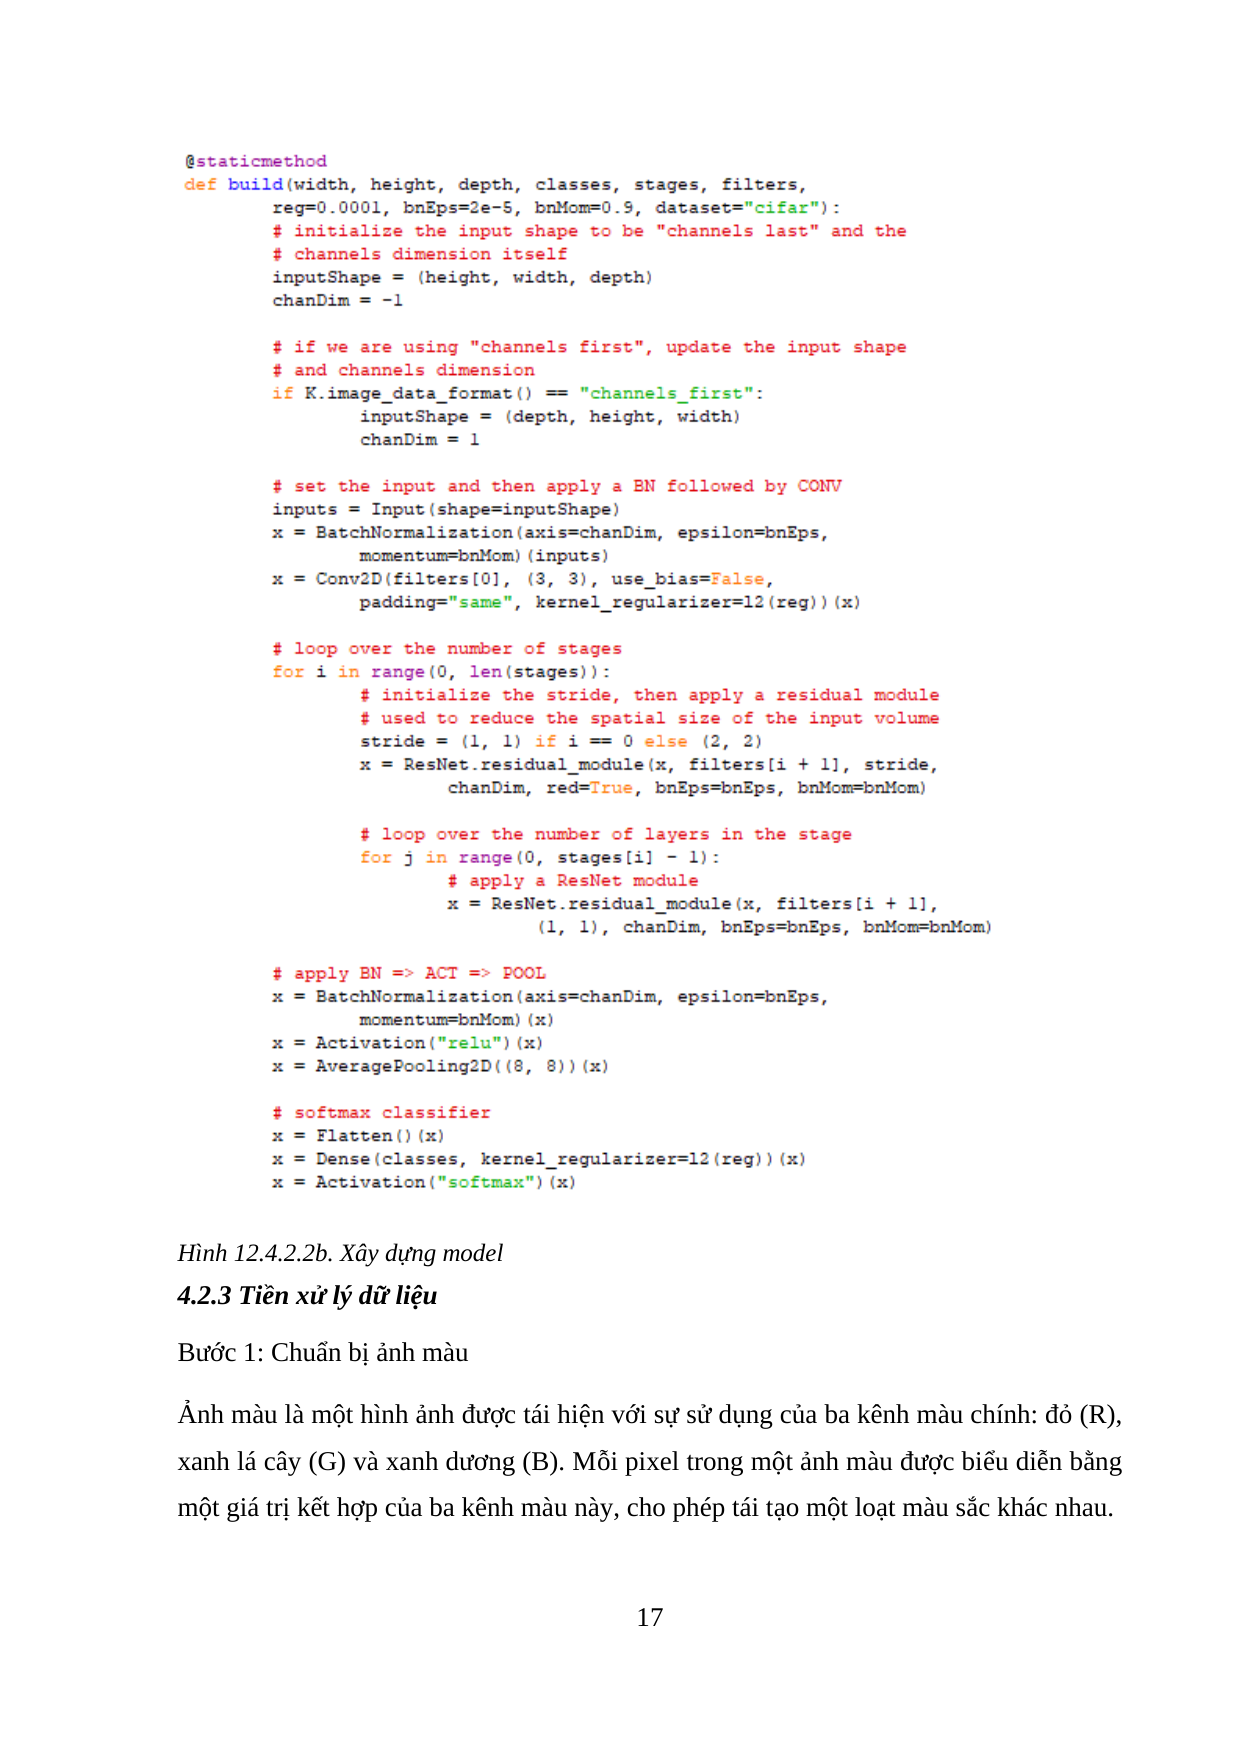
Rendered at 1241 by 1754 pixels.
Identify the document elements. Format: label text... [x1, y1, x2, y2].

text Ảnh màu là một hình ảnh được tái hiện với sự sử dụng của ba kênh màu chính: đỏ (R), xanh lá cây (G) và xanh dương (B). Mỗi pixel trong một ảnh màu được biểu diễn bằng một giá trị kết hợp của ba kênh màu này, cho phép tái tạo một loạt màu sắc khác nhau. [177, 1398, 1122, 1522]
picture [177, 147, 1024, 1211]
subtitle Tiền xử lý dữ liệu [177, 1279, 1122, 1311]
text Bước 1: Chuẩn bị ảnh màu [177, 1336, 1122, 1367]
